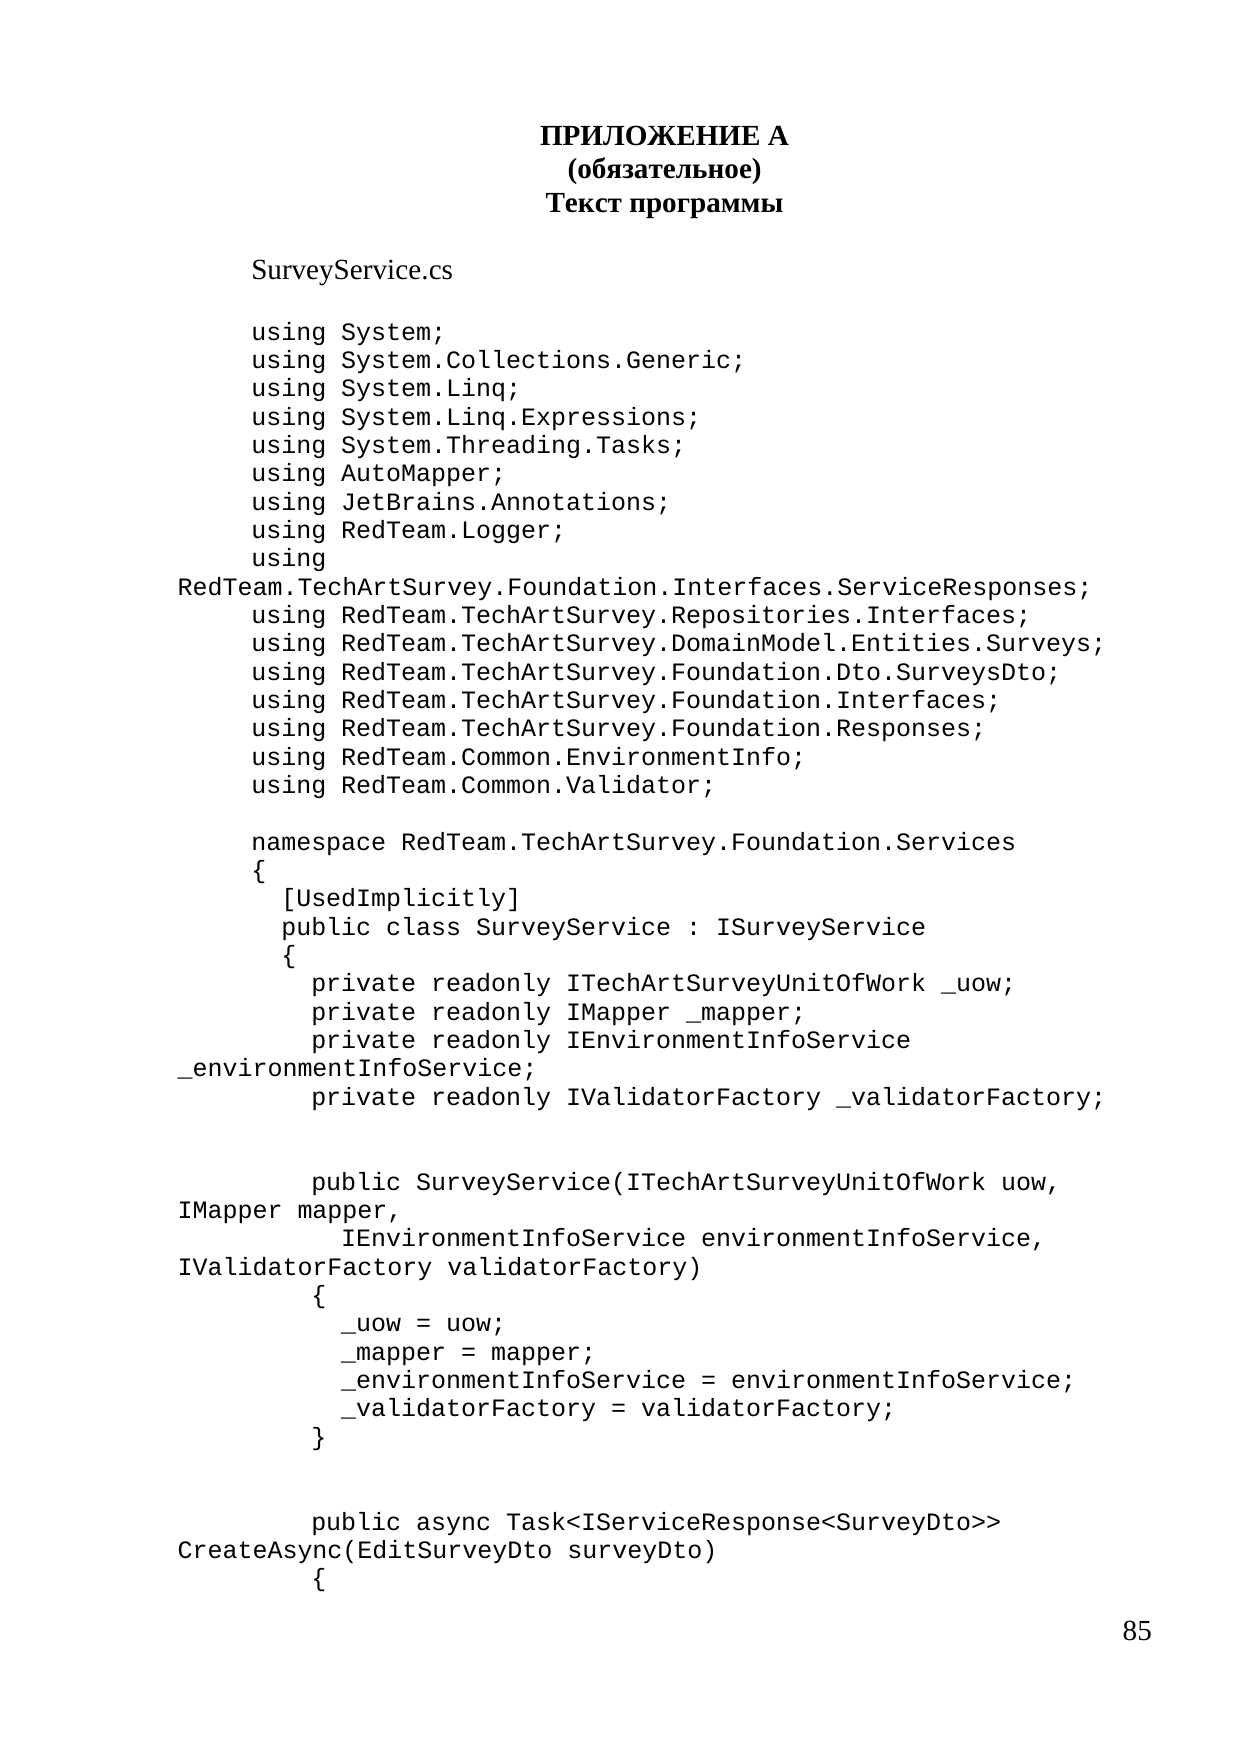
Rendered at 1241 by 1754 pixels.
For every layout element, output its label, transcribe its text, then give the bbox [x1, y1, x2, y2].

text using System.Linq; [177, 376, 1152, 404]
text Приложение А [177, 118, 1152, 152]
text private readonly ITechArtSurveyUnitOfWork _uow; [177, 971, 1152, 999]
text using RedTeam.TechArtSurvey.Repositories.Interfaces; [177, 603, 1152, 631]
text _mapper = mapper; [177, 1339, 1152, 1368]
text using RedTeam.TechArtSurvey.Foundation.Responses; [177, 716, 1152, 744]
text using RedTeam.Common.Validator; [177, 773, 1152, 801]
text private readonly IEnvironmentInfoService _environmentInfoService; [177, 1028, 1152, 1084]
text using AutoMapper; [177, 461, 1152, 489]
text using RedTeam.TechArtSurvey.Foundation.Dto.SurveysDto; [177, 659, 1152, 688]
text using RedTeam.TechArtSurvey.Foundation.Interfaces; [177, 688, 1152, 716]
text { [177, 1566, 1152, 1594]
text _uow = uow; [177, 1311, 1152, 1339]
text using System.Collections.Generic; [177, 348, 1152, 376]
text { [177, 1283, 1152, 1311]
text using RedTeam.TechArtSurvey.DomainModel.Entities.Surveys; [177, 631, 1152, 659]
text using System.Linq.Expressions; [177, 404, 1152, 433]
text SurveyService.cs [177, 252, 1152, 286]
text IEnvironmentInfoService environmentInfoService, IValidatorFactory validatorFactory) [177, 1226, 1152, 1283]
text using RedTeam.Logger; [177, 518, 1152, 546]
text { [177, 943, 1152, 971]
text using System.Threading.Tasks; [177, 433, 1152, 461]
text using System; [177, 319, 1152, 348]
text private readonly IValidatorFactory _validatorFactory; [177, 1084, 1152, 1113]
text (обязательное) [177, 152, 1152, 185]
text _validatorFactory = validatorFactory; [177, 1396, 1152, 1424]
text Текст программы [177, 185, 1152, 219]
text using RedTeam.TechArtSurvey.Foundation.Interfaces.ServiceResponses; [177, 546, 1152, 603]
text using JetBrains.Annotations; [177, 489, 1152, 518]
text _environmentInfoService = environmentInfoService; [177, 1368, 1152, 1396]
text } [177, 1424, 1152, 1453]
text public class SurveyService : ISurveyService [177, 914, 1152, 943]
text private readonly IMapper _mapper; [177, 999, 1152, 1028]
text using RedTeam.Common.EnvironmentInfo; [177, 744, 1152, 773]
text { [177, 858, 1152, 886]
text public SurveyService(ITechArtSurveyUnitOfWork uow, IMapper mapper, [177, 1169, 1152, 1226]
text public async Task<IServiceResponse<SurveyDto>> CreateAsync(EditSurveyDto surveyDto) [177, 1509, 1152, 1566]
text namespace RedTeam.TechArtSurvey.Foundation.Services [177, 829, 1152, 858]
text [UsedImplicitly] [177, 886, 1152, 914]
